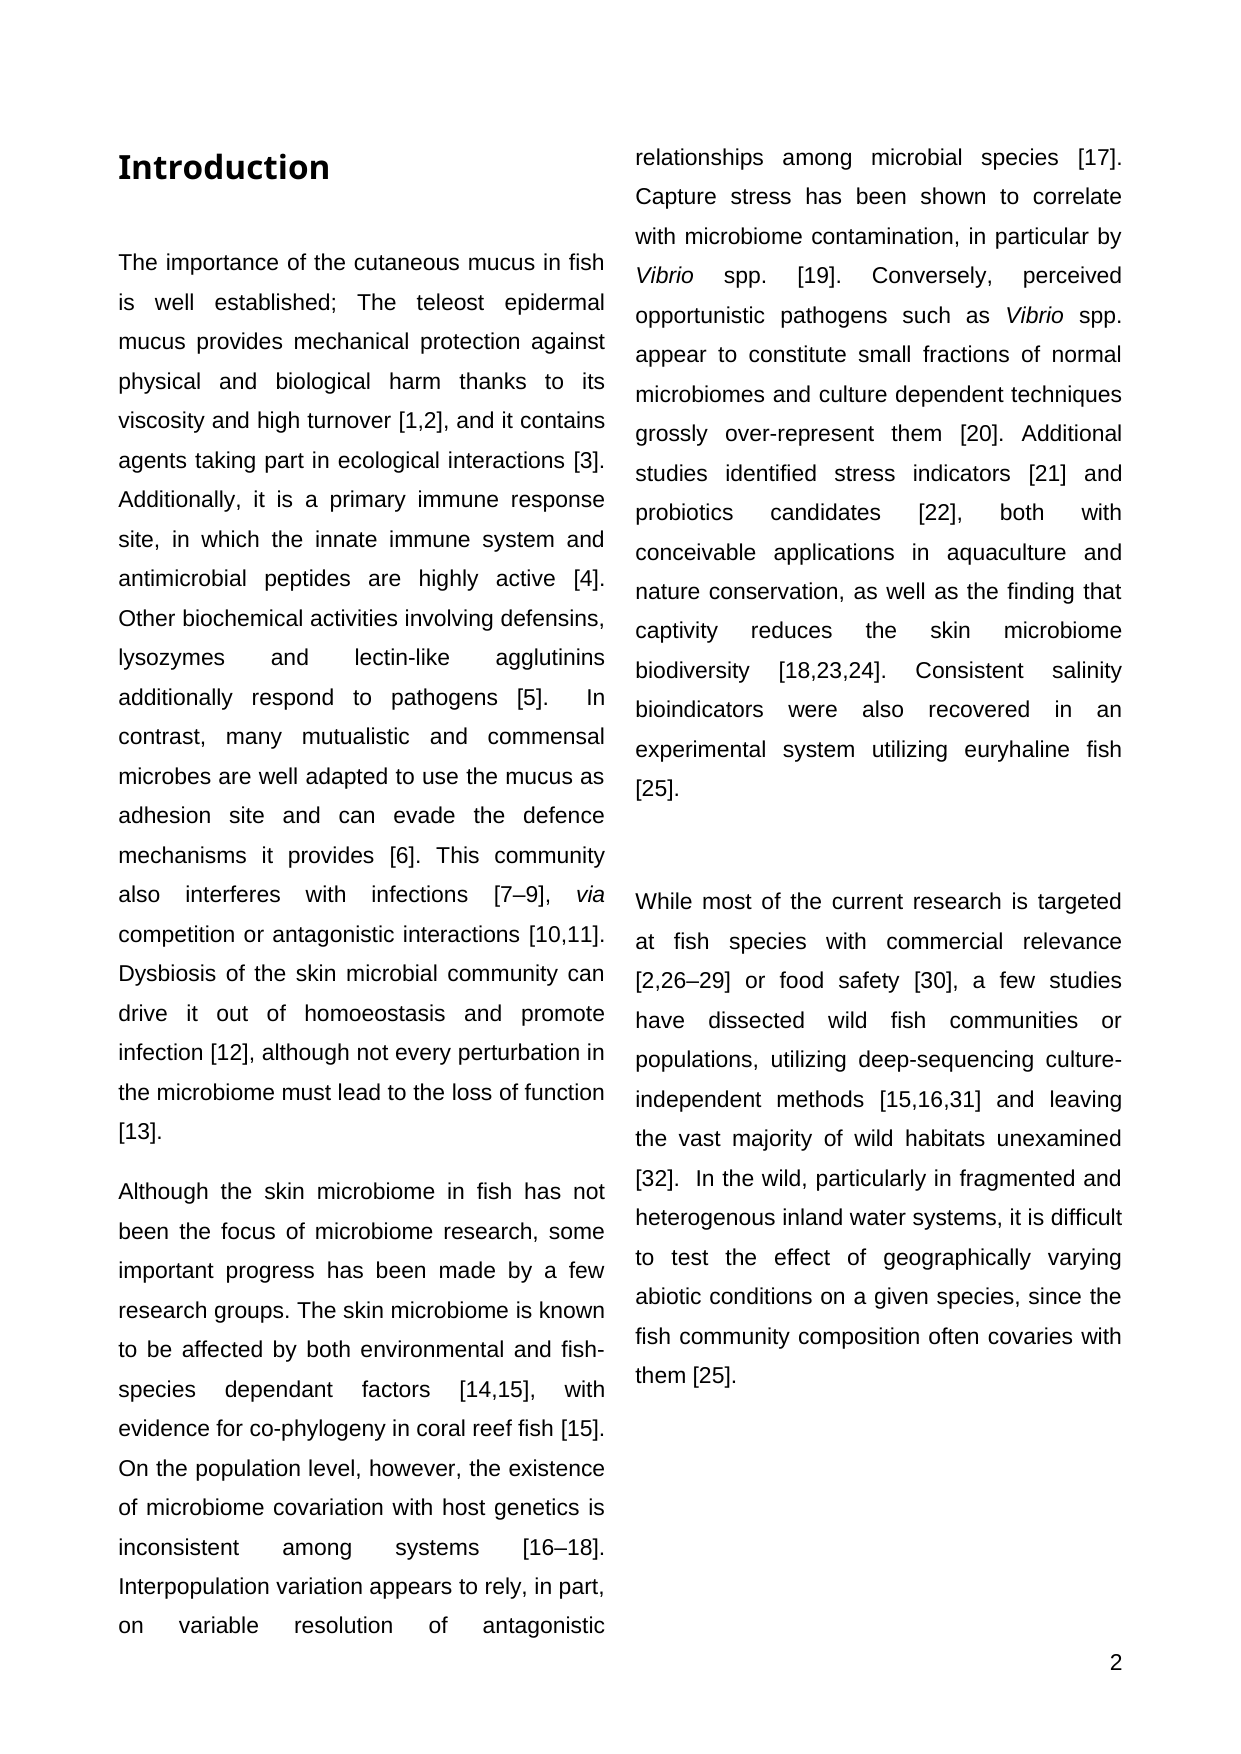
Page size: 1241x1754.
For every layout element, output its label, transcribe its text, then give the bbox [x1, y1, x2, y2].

text Although the skin microbiome in fish has not been the focus of microbiome research, some important progress has been made by a few research groups. The skin microbiome is known to be affected by both environmental and fish-species dependant factors [14,15], with evidence for co-phylogeny in coral reef fish [15]. On the population level, however, the existence of microbiome covariation with host genetics is inconsistent among systems [16–18]. Interpopulation variation appears to rely, in part, on variable resolution of antagonistic relationships among microbial species [17]. Capture stress has been shown to correlate with microbiome contamination, in particular by Vibrio spp. [19]. Conversely, perceived opportunistic pathogens such as Vibrio spp. appear to constitute small fractions of normal microbiomes and culture dependent techniques grossly over-represent them [20]. Additional studies identified stress indicators [21] and probiotics candidates [22], both with conceivable applications in aquaculture and nature conservation, as well as the finding that captivity reduces the skin microbiome biodiversity [18,23,24]. Consistent salinity bioindicators were also recovered in an experimental system utilizing euryhaline fish [25]. [118, 1178, 605, 1639]
text While most of the current research is targeted at fish species with commercial relevance [2,26–29] or food safety [30], a few studies have dissected wild fish communities or populations, utilizing deep-sequencing culture-independent methods [15,16,31] and leaving the vast majority of wild habitats unexamined [32]. In the wild, particularly in fragmented and heterogenous inland water systems, it is difficult to test the effect of geographically varying abiotic conditions on a given species, since the fish community composition often covaries with them [25]. [635, 888, 1122, 1388]
text The importance of the cutaneous mucus in fish is well established; The teleost epidermal mucus provides mechanical protection against physical and biological harm thanks to its viscosity and high turnover [1,2], and it contains agents taking part in ecological interactions [3]. Additionally, it is a primary immune response site, in which the innate immune system and antimicrobial peptides are highly active [4]. Other biochemical activities involving defensins, lysozymes and lectin-like agglutinins additionally respond to pathogens [5]. In contrast, many mutualistic and commensal microbes are well adapted to use the mucus as adhesion site and can evade the defence mechanisms it provides [6]. This community also interferes with infections [7–9], via competition or antagonistic interactions [10,11]. Dysbiosis of the skin microbial community can drive it out of homoeostasis and promote infection [12], although not every perturbation in the microbiome must lead to the loss of function [13]. [118, 249, 605, 1144]
text Although the skin microbiome in fish has not been the focus of microbiome research, some important progress has been made by a few research groups. The skin microbiome is known to be affected by both environmental and fish-species dependant factors [14,15], with evidence for co-phylogeny in coral reef fish [15]. On the population level, however, the existence of microbiome covariation with host genetics is inconsistent among systems [16–18]. Interpopulation variation appears to rely, in part, on variable resolution of antagonistic relationships among microbial species [17]. Capture stress has been shown to correlate with microbiome contamination, in particular by Vibrio spp. [19]. Conversely, perceived opportunistic pathogens such as Vibrio spp. appear to constitute small fractions of normal microbiomes and culture dependent techniques grossly over-represent them [20]. Additional studies identified stress indicators [21] and probiotics candidates [22], both with conceivable applications in aquaculture and nature conservation, as well as the finding that captivity reduces the skin microbiome biodiversity [18,23,24]. Consistent salinity bioindicators were also recovered in an experimental system utilizing euryhaline fish [25]. [635, 144, 1122, 802]
subtitle Introduction [118, 144, 605, 189]
